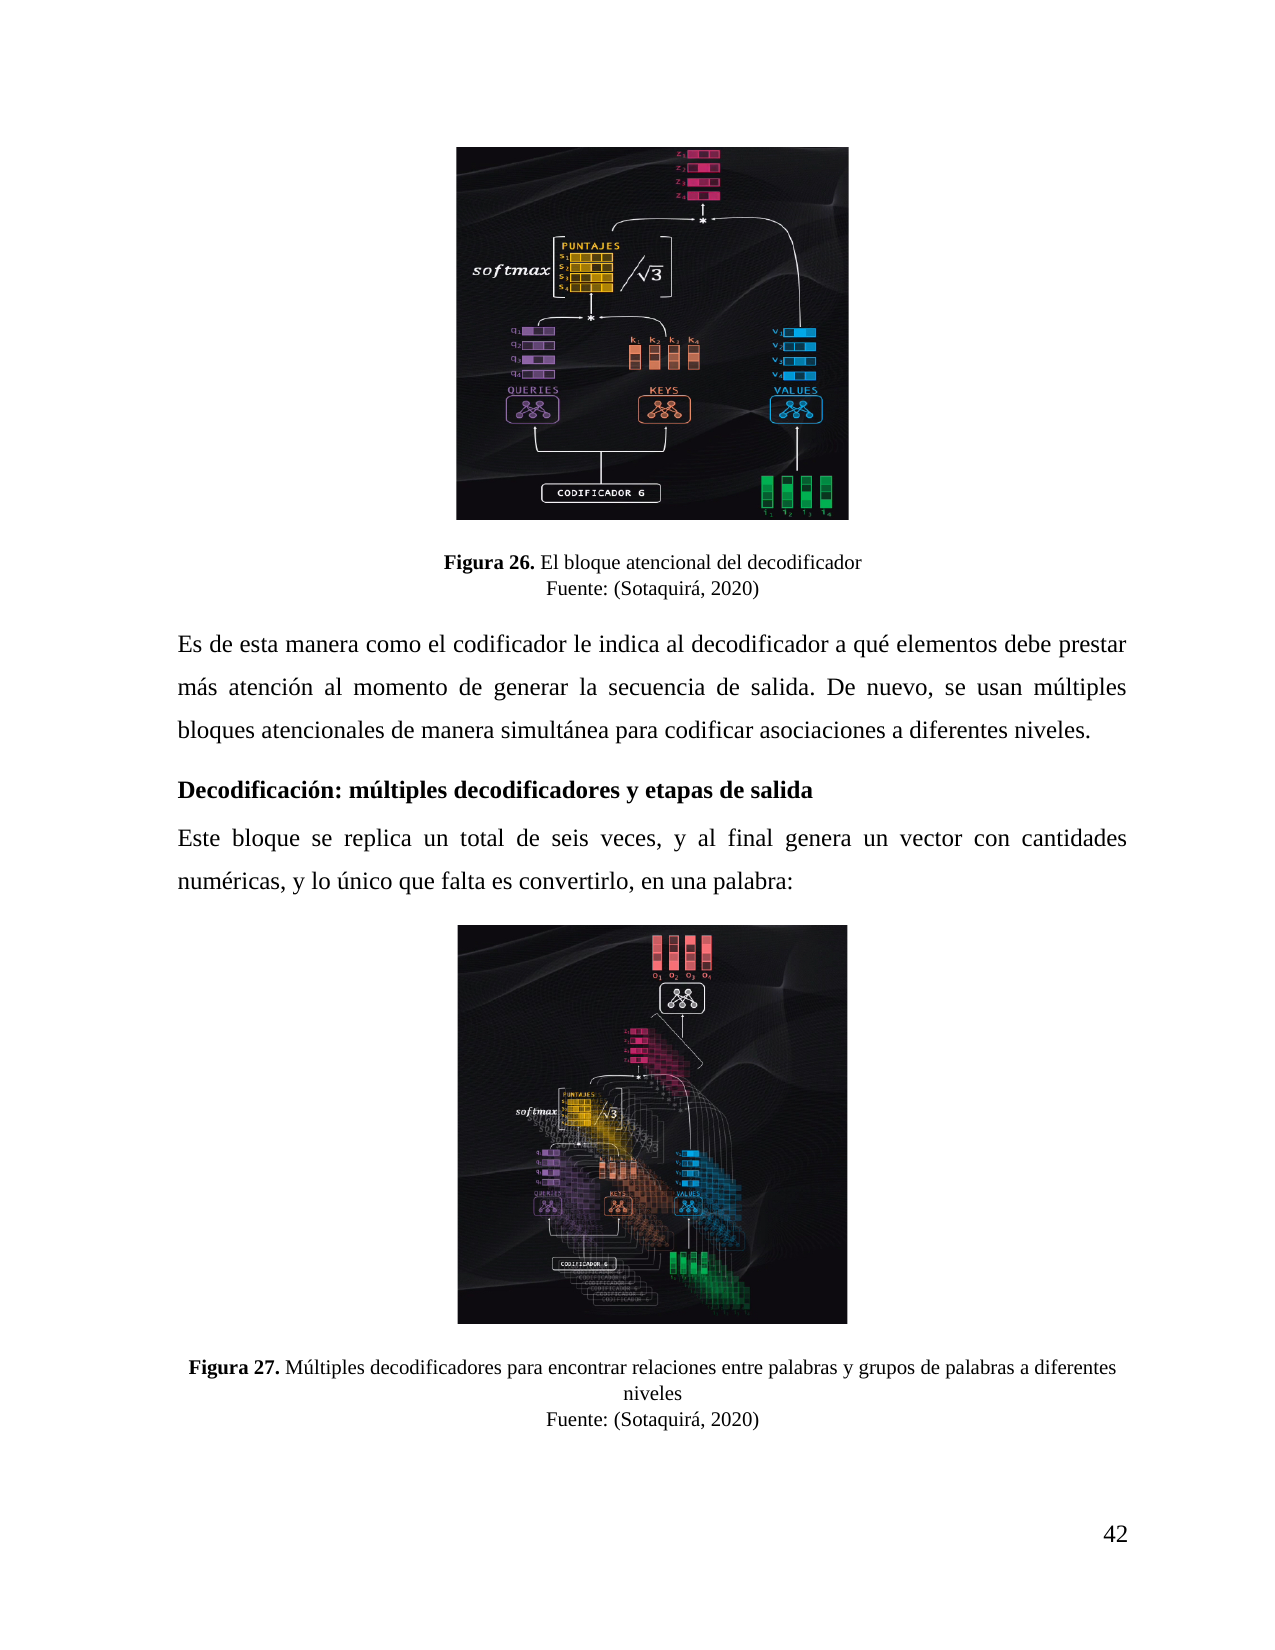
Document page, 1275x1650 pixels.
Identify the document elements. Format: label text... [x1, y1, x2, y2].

list Fuente: [177, 576, 1128, 600]
picture [456, 147, 849, 520]
picture [457, 925, 848, 1324]
subtitle Decodificación: múltiples decodificadores y etapas de salida [177, 775, 1128, 804]
text Figura 27. Múltiples decodificadores para encontrar relaciones entre palabras y grupos de palabras a diferentes niveles [177, 1355, 1128, 1405]
text Figura 26. El bloque atencional del decodificador [177, 550, 1128, 574]
text Es de esta manera como el codificador le indica al decodificador a qué elementos debe prestar más atención al momento de generar la secuencia de salida. De nuevo, se usan múltiples bloques atencionales de manera simultánea para codificar asociaciones a diferentes niveles. [177, 629, 1128, 744]
list Fuente: [177, 1407, 1128, 1431]
text Este bloque se replica un total de seis veces, y al final genera un vector con cantidades numéricas, y lo único que falta es convertirlo, en una palabra: [177, 823, 1128, 894]
